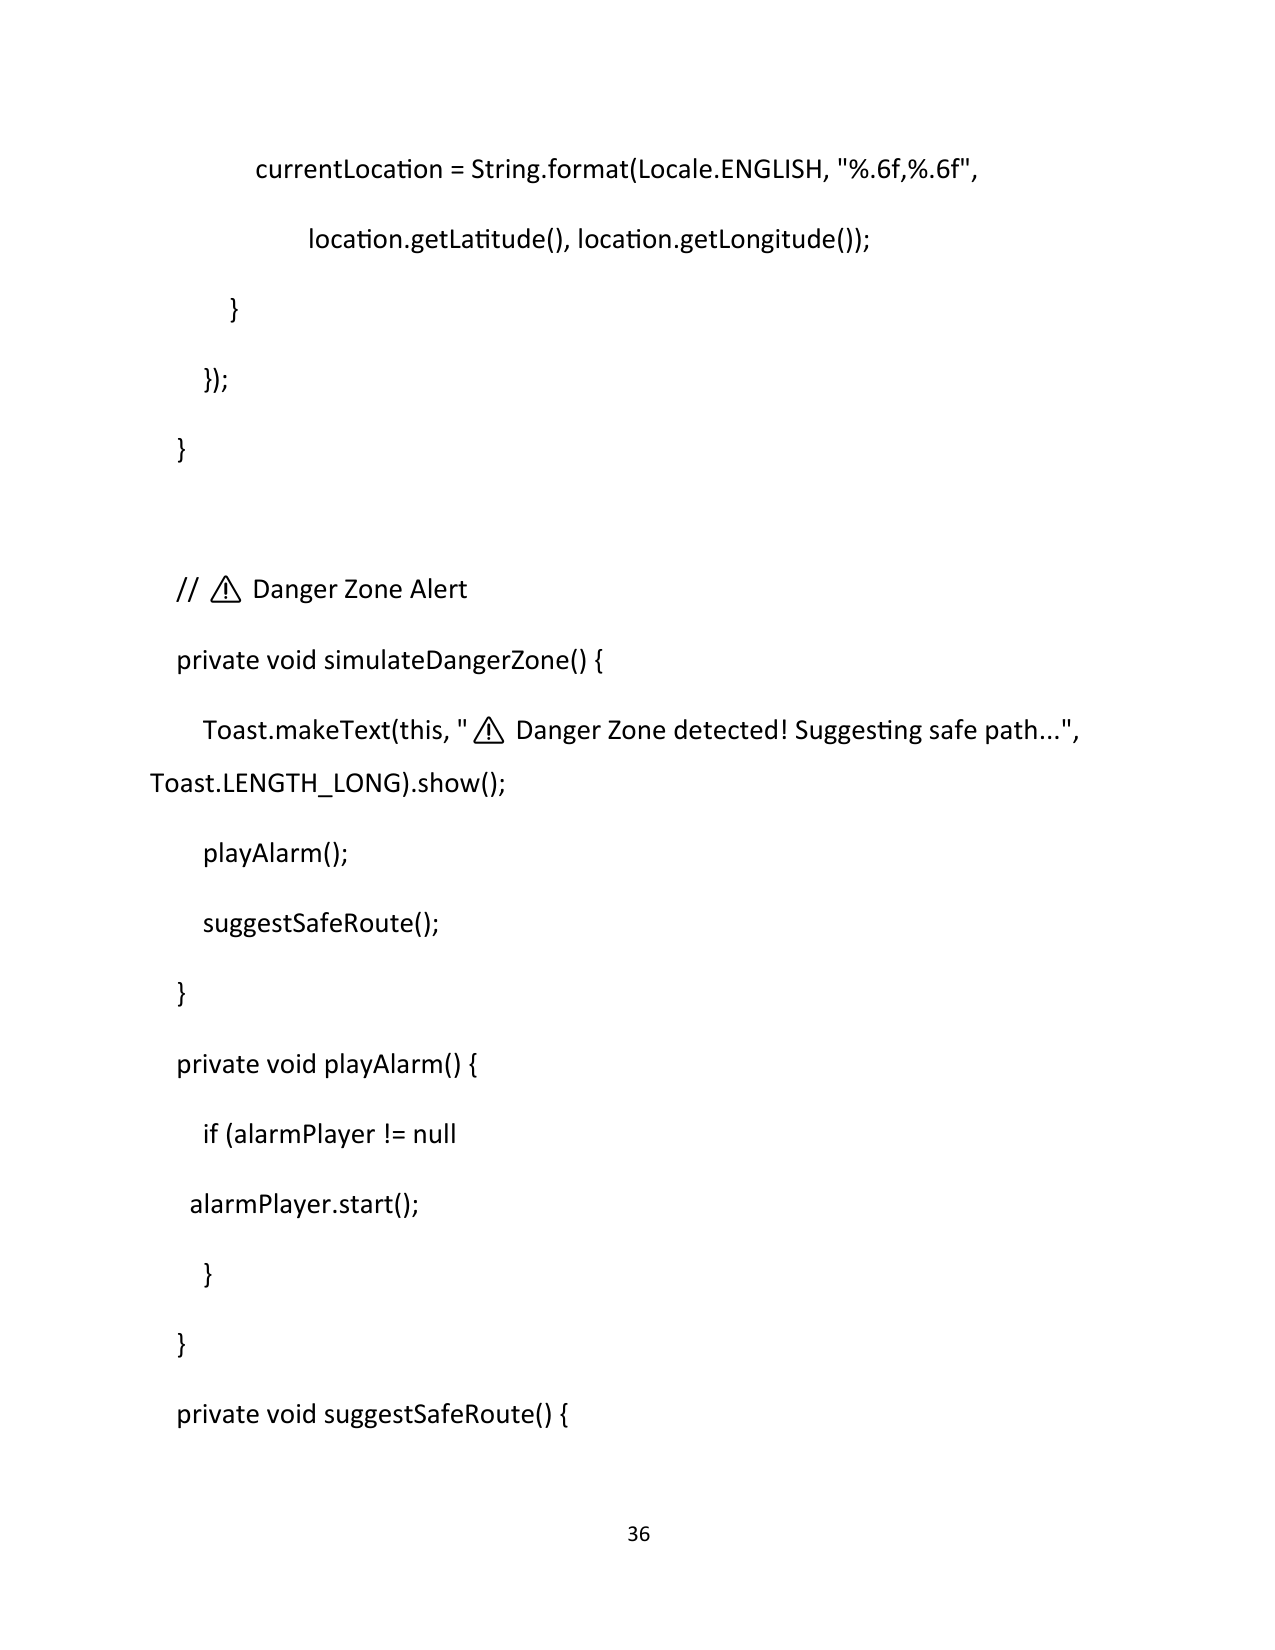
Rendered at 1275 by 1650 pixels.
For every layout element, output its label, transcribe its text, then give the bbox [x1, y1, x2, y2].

text Toast.makeText(this, "⚠️ Danger Zone detected! Suggesting safe path...", Toast.LENGTH_LONG).show(); [150, 711, 1127, 800]
text alarmPlayer.start(); [150, 1185, 1127, 1221]
text private void simulateDangerZone() { [150, 641, 1127, 676]
text playAlarm(); [150, 834, 1127, 870]
text } [150, 1325, 1127, 1361]
text } [150, 1255, 1127, 1291]
text currentLocation = String.format(Locale.ENGLISH, "%.6f,%.6f", [150, 150, 1127, 186]
text } [150, 974, 1127, 1010]
text location.getLatitude(), location.getLongitude()); [150, 220, 1127, 256]
text if (alarmPlayer != null [150, 1115, 1127, 1150]
text } [150, 290, 1127, 326]
text suggestSafeRoute(); [150, 904, 1127, 940]
text } [150, 430, 1127, 466]
text private void suggestSafeRoute() { [150, 1395, 1127, 1431]
text private void playAlarm() { [150, 1045, 1127, 1080]
text }); [150, 360, 1127, 396]
text // ⚠️ Danger Zone Alert [150, 571, 1127, 606]
